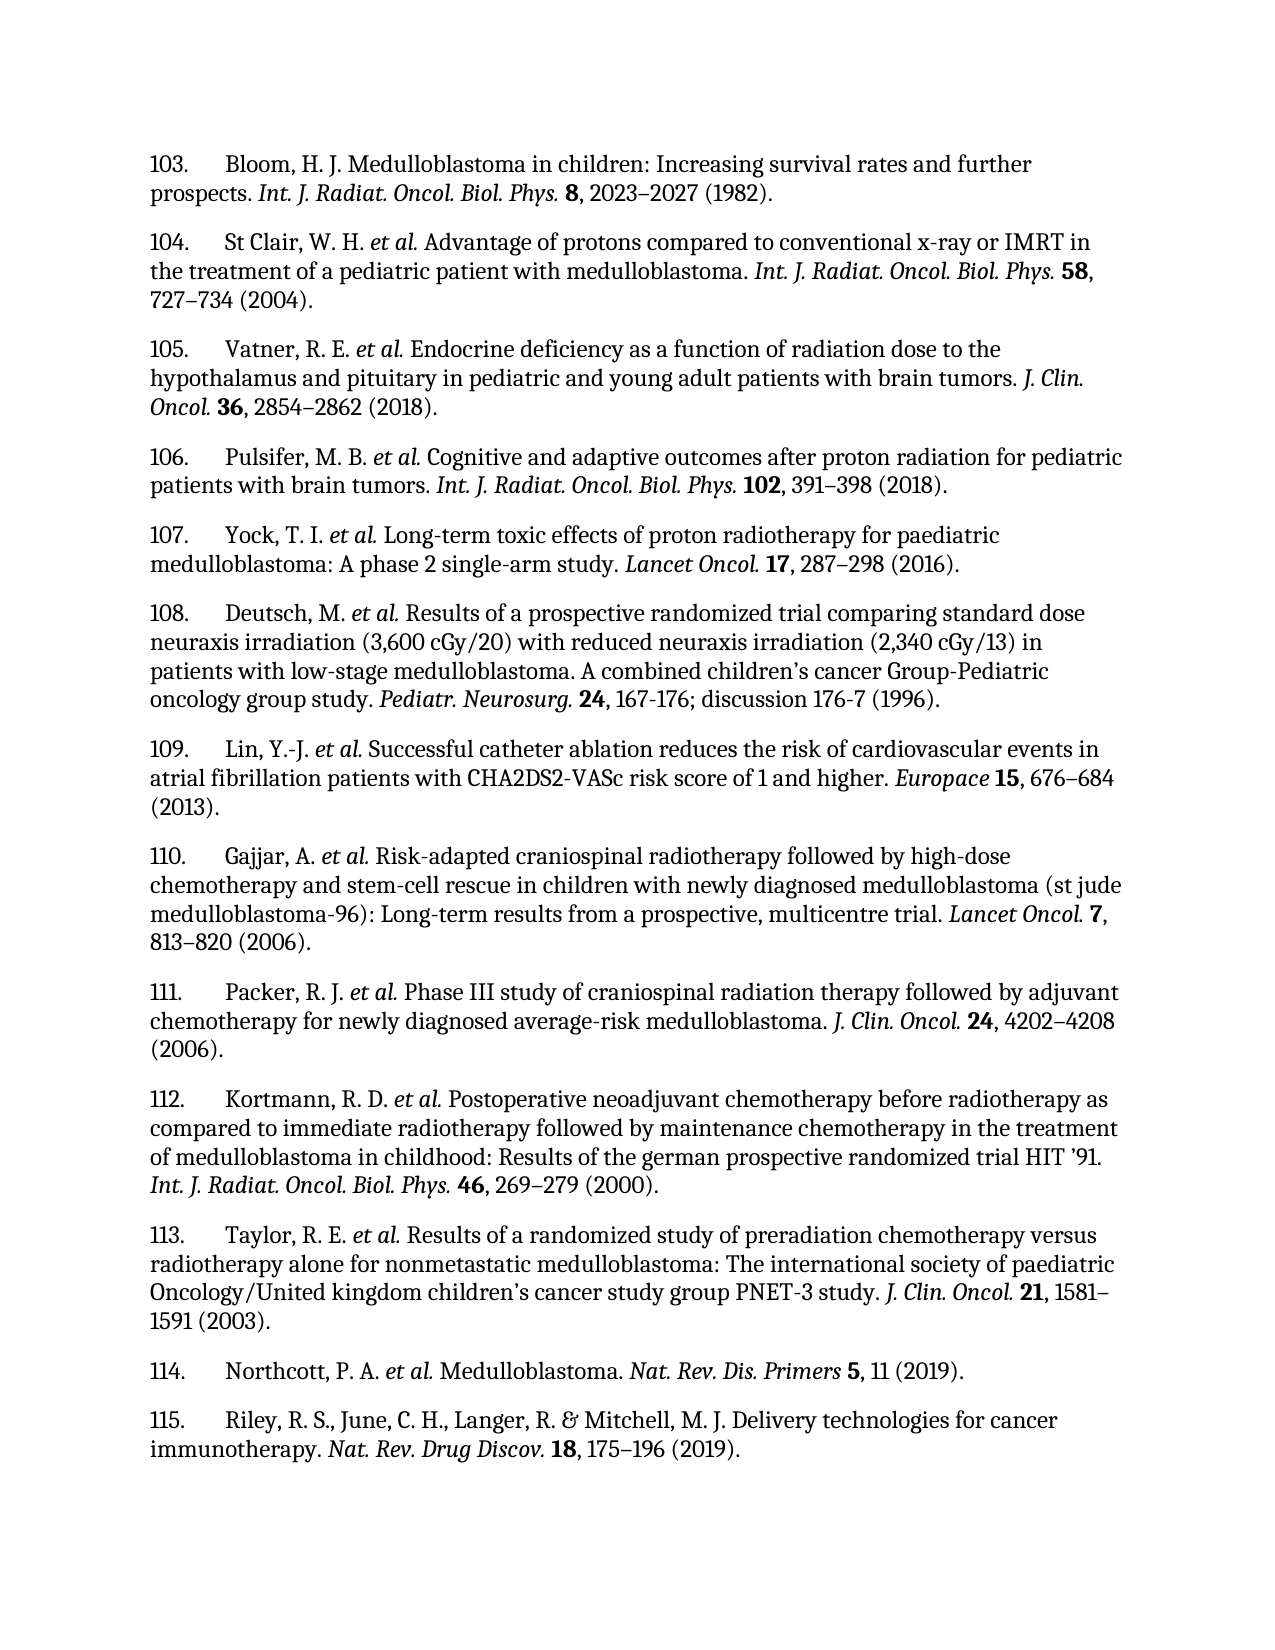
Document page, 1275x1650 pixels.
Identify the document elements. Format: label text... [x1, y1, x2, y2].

text 113. Taylor, R. E. et al. Results of a randomized study of preradiation chemotherapy versus radiotherapy alone for nonmetastatic medulloblastoma: The international society of paediatric Oncology/United kingdom children’s cancer study group PNET-3 study. J. Clin. Oncol. 21, 1581–1591 (2003). [150, 1221, 1125, 1336]
text 111. Packer, R. J. et al. Phase III study of craniospinal radiation therapy followed by adjuvant chemotherapy for newly diagnosed average-risk medulloblastoma. J. Clin. Oncol. 24, 4202–4208 (2006). [150, 978, 1125, 1064]
text 104. St Clair, W. H. et al. Advantage of protons compared to conventional x-ray or IMRT in the treatment of a pediatric patient with medulloblastoma. Int. J. Radiat. Oncol. Biol. Phys. 58, 727–734 (2004). [150, 228, 1125, 314]
text 110. Gajjar, A. et al. Risk-adapted craniospinal radiotherapy followed by high-dose chemotherapy and stem-cell rescue in children with newly diagnosed medulloblastoma (st jude medulloblastoma-96): Long-term results from a prospective, multicentre trial. Lancet Oncol. 7, 813–820 (2006). [150, 842, 1125, 957]
text 109. Lin, Y.-J. et al. Successful catheter ablation reduces the risk of cardiovascular events in atrial fibrillation patients with CHA2DS2-VASc risk score of 1 and higher. Europace 15, 676–684 (2013). [150, 735, 1125, 821]
text 108. Deutsch, M. et al. Results of a prospective randomized trial comparing standard dose neuraxis irradiation (3,600 cGy/20) with reduced neuraxis irradiation (2,340 cGy/13) in patients with low-stage medulloblastoma. A combined children’s cancer Group-Pediatric oncology group study. Pediatr. Neurosurg. 24, 167-176; discussion 176-7 (1996). [150, 599, 1125, 714]
text 114. Northcott, P. A. et al. Medulloblastoma. Nat. Rev. Dis. Primers 5, 11 (2019). [150, 1357, 1125, 1385]
text 106. Pulsifer, M. B. et al. Cognitive and adaptive outcomes after proton radiation for pediatric patients with brain tumors. Int. J. Radiat. Oncol. Biol. Phys. 102, 391–398 (2018). [150, 442, 1125, 500]
text 115. Riley, R. S., June, C. H., Langer, R. & Mitchell, M. J. Delivery technologies for cancer immunotherapy. Nat. Rev. Drug Discov. 18, 175–196 (2019). [150, 1406, 1125, 1464]
text 105. Vatner, R. E. et al. Endocrine deficiency as a function of radiation dose to the hypothalamus and pituitary in pediatric and young adult patients with brain tumors. J. Clin. Oncol. 36, 2854–2862 (2018). [150, 335, 1125, 422]
text 112. Kortmann, R. D. et al. Postoperative neoadjuvant chemotherapy before radiotherapy as compared to immediate radiotherapy followed by maintenance chemotherapy in the treatment of medulloblastoma in childhood: Results of the german prospective randomized trial HIT ’91. Int. J. Radiat. Oncol. Biol. Phys. 46, 269–279 (2000). [150, 1085, 1125, 1200]
text 107. Yock, T. I. et al. Long-term toxic effects of proton radiotherapy for paediatric medulloblastoma: A phase 2 single-arm study. Lancet Oncol. 17, 287–298 (2016). [150, 521, 1125, 578]
text 103. Bloom, H. J. Medulloblastoma in children: Increasing survival rates and further prospects. Int. J. Radiat. Oncol. Biol. Phys. 8, 2023–2027 (1982). [150, 150, 1125, 207]
